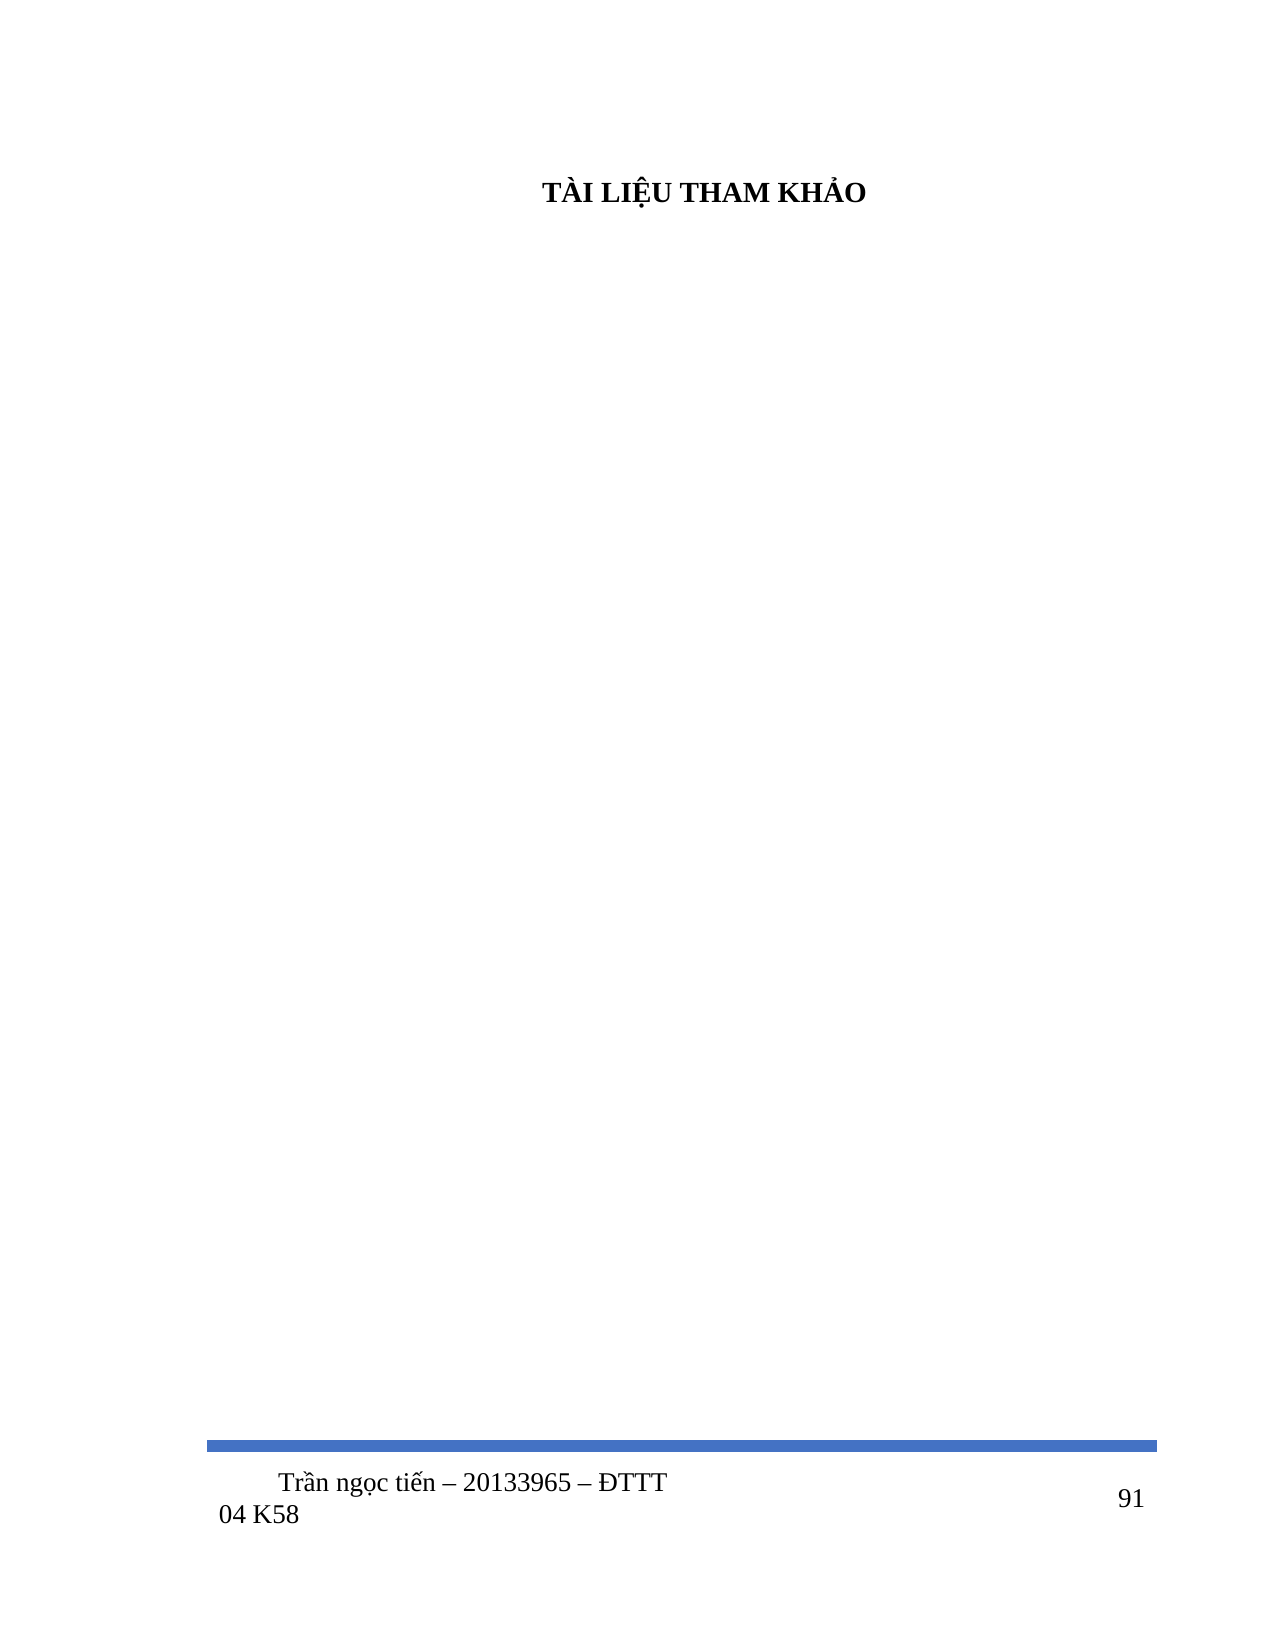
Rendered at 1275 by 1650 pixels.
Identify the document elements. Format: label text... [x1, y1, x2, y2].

subtitle TÀI LIỆU THAM KHẢO [252, 175, 1157, 208]
